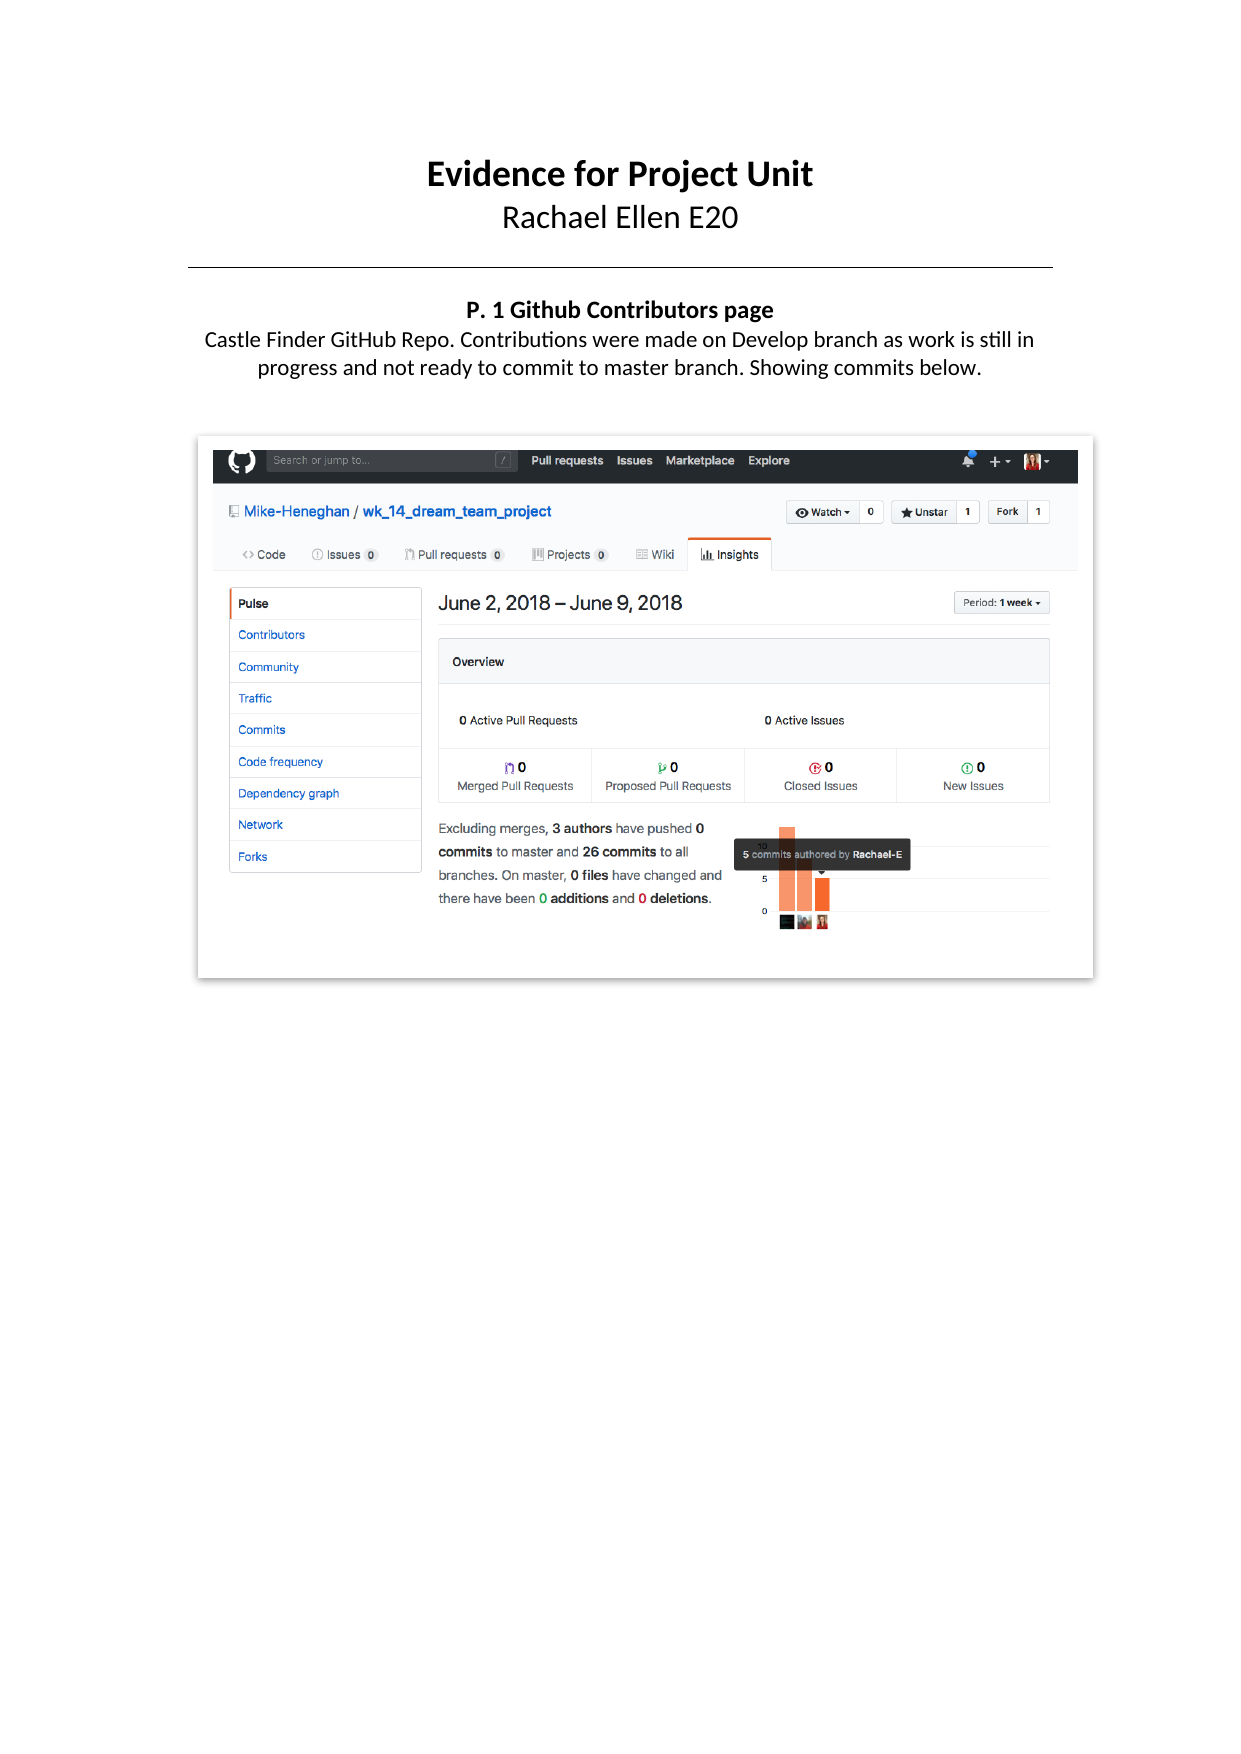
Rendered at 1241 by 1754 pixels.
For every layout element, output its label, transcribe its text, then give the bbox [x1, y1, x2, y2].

text Evidence for Project Unit [187, 150, 1053, 196]
picture [213, 450, 1078, 963]
text Castle Finder GitHub Repo. Contributions were made on Develop branch as work is still in progress and not ready to commit to master branch. Showing commits below. [187, 325, 1053, 381]
text Rachael Ellen E20 [187, 196, 1053, 237]
text P. 1 Github Contributors page [187, 294, 1053, 325]
